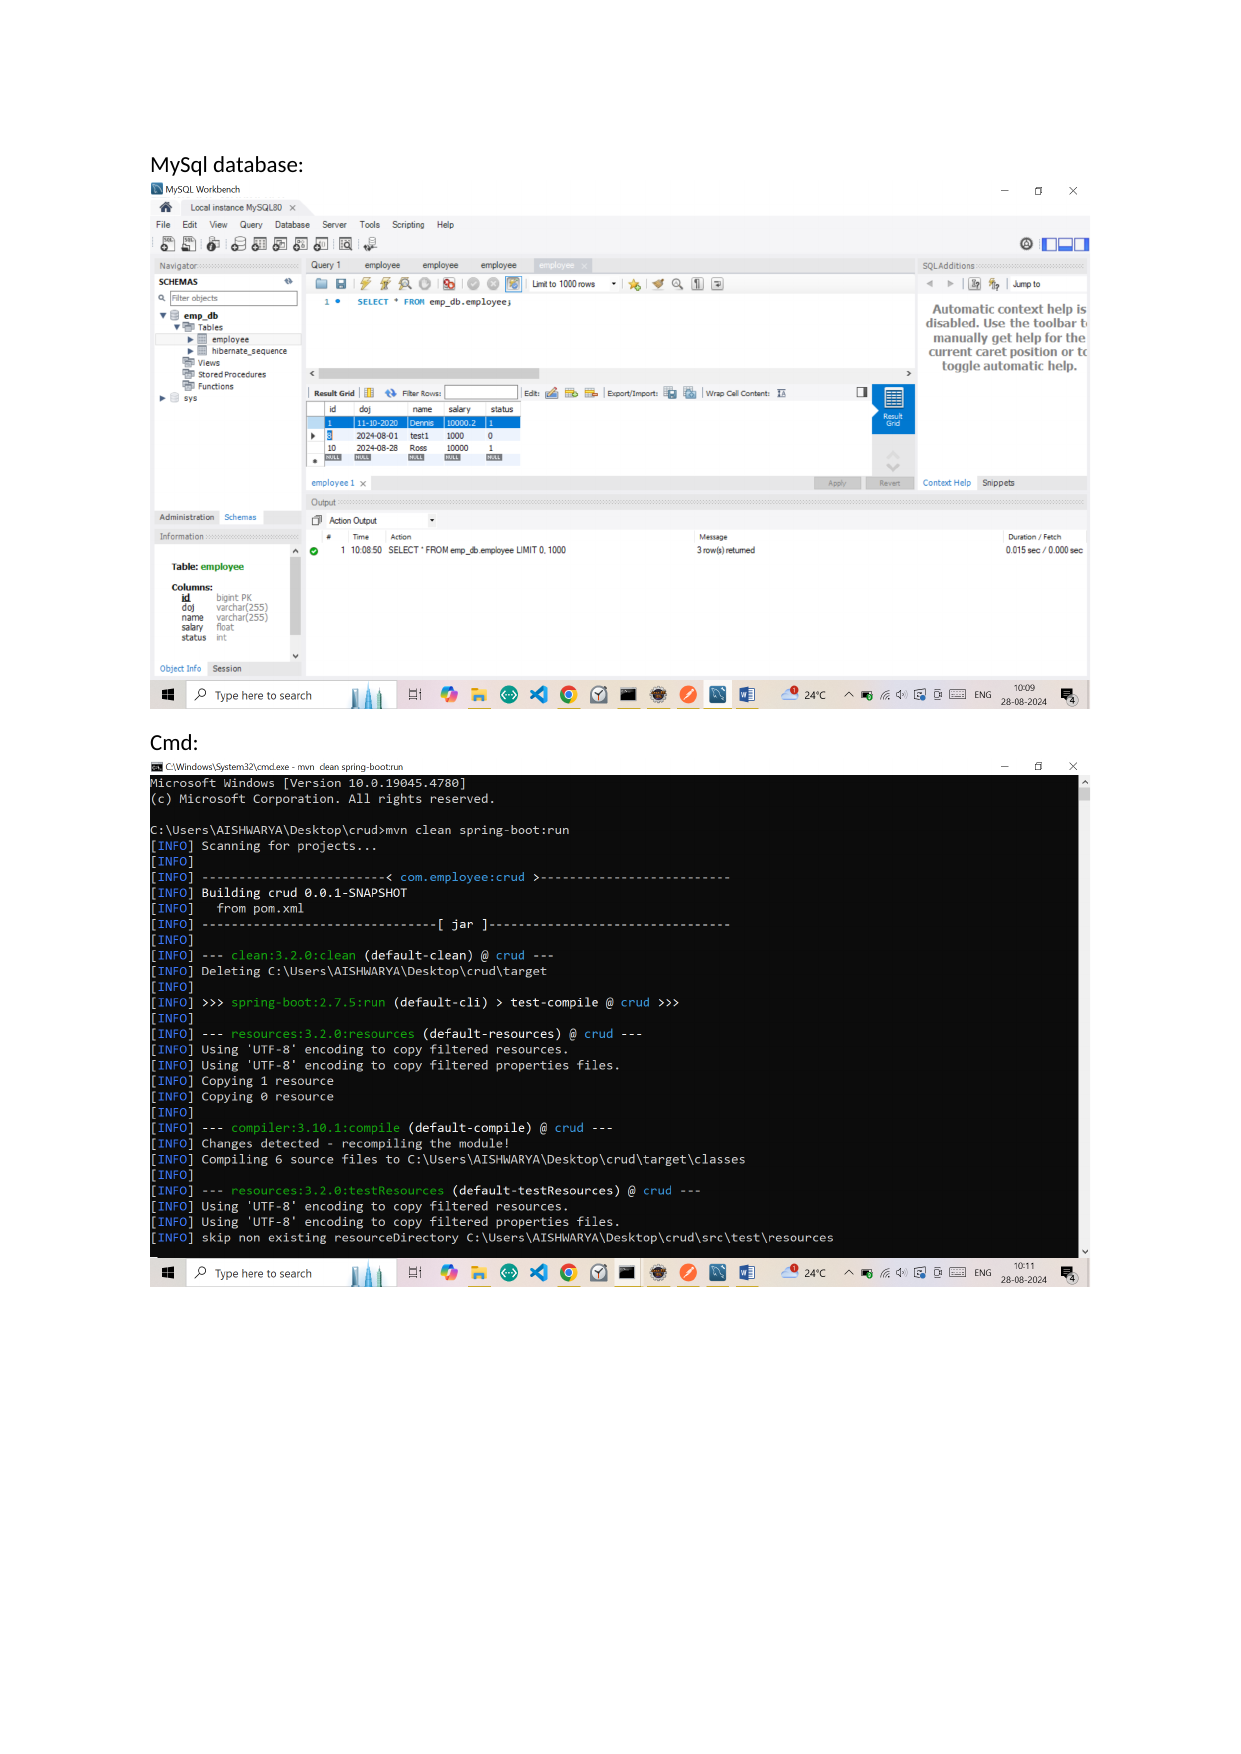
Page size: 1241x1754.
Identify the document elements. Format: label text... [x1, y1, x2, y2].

text MySql database: [150, 150, 1090, 180]
picture [150, 758, 1091, 1287]
picture [150, 180, 1091, 709]
text Cmd: [150, 728, 1090, 758]
